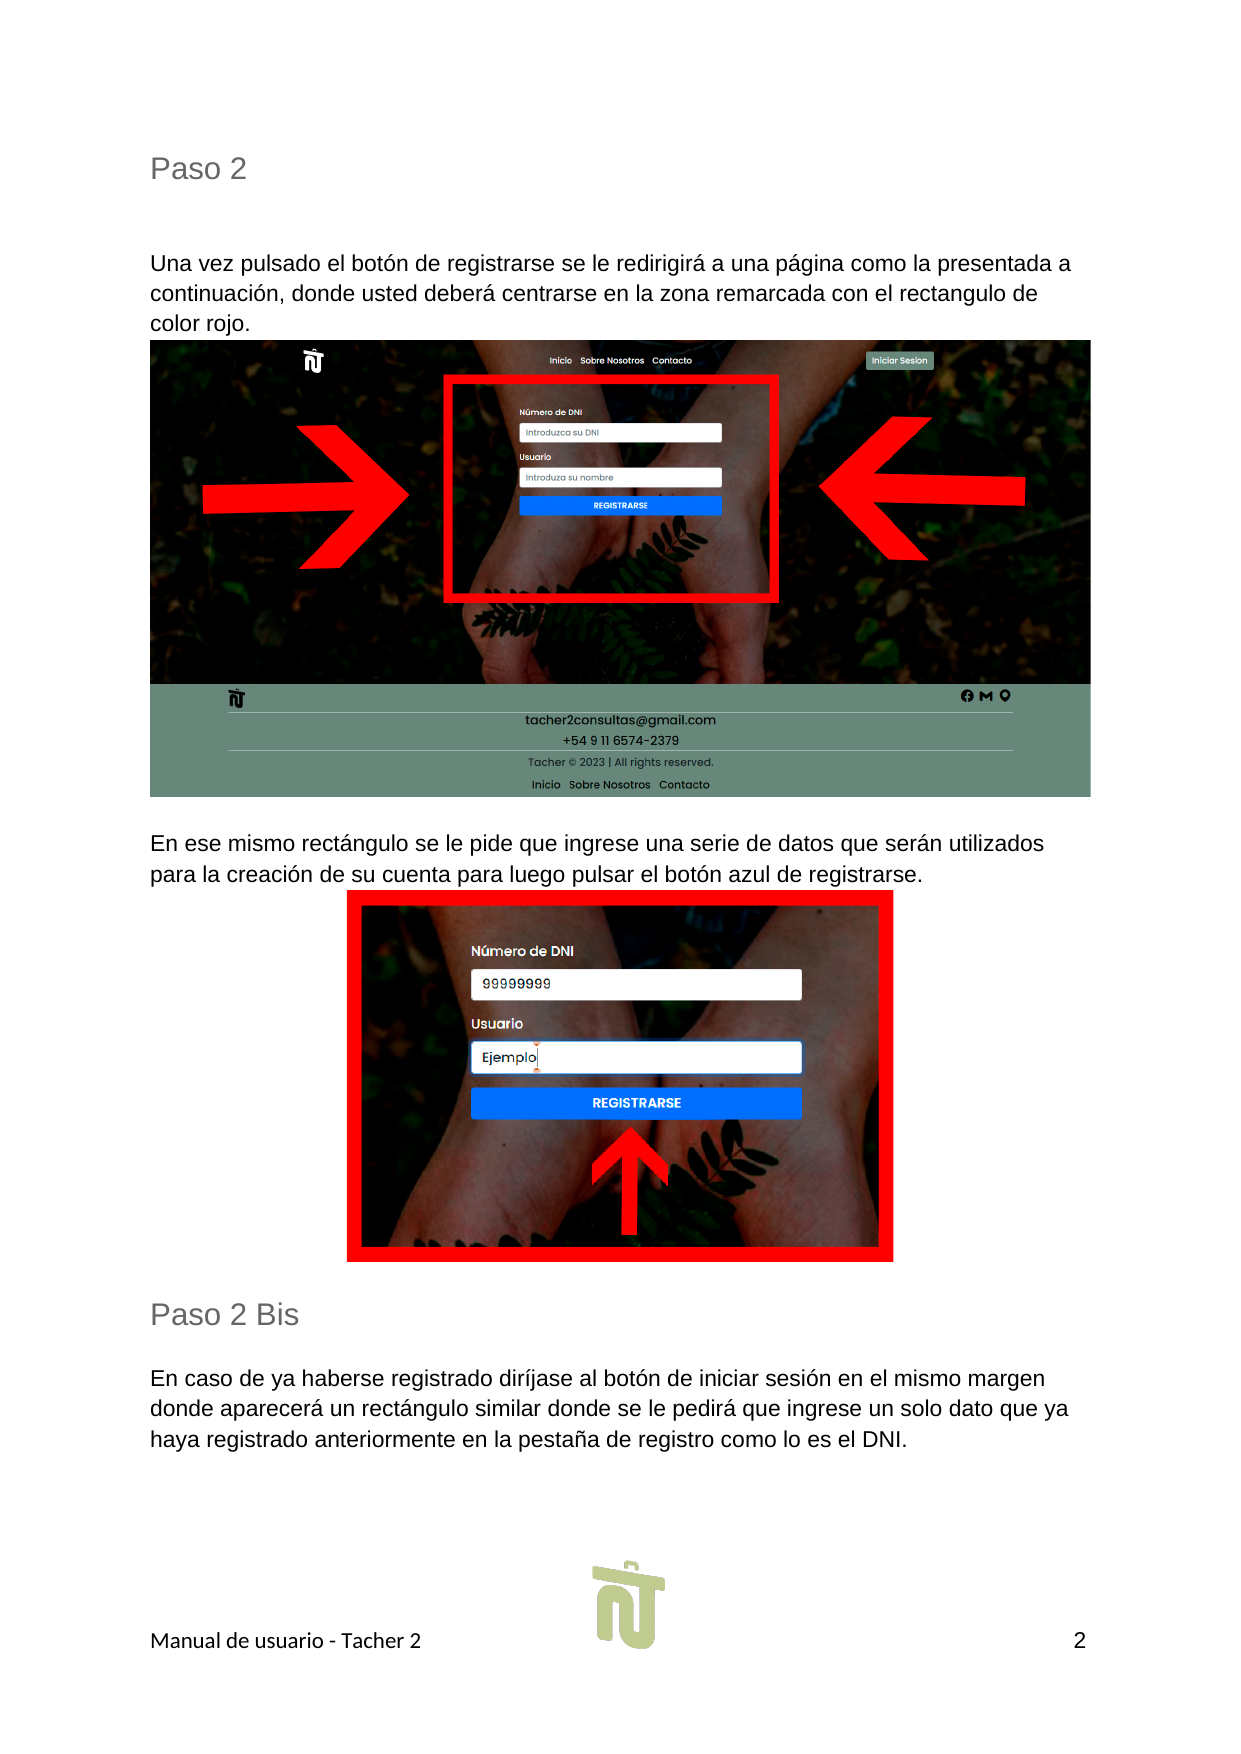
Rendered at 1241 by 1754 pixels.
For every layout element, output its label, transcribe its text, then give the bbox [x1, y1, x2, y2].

subtitle Paso 2 [150, 150, 1090, 186]
picture [592, 1560, 665, 1649]
text En caso de ya haberse registrado diríjase al botón de iniciar sesión en el mismo margen donde aparecerá un rectángulo similar donde se le pedirá que ingrese un solo dato que ya haya registrado anteriormente en la pestaña de registro como lo es el DNI. [150, 1365, 1090, 1452]
picture [346, 890, 894, 1262]
picture [150, 340, 1091, 797]
text En ese mismo rectángulo se le pide que ingrese una serie de datos que serán utilizados para la creación de su cuenta para luego pulsar el botón azul de registrarse. [150, 830, 1090, 887]
text Una vez pulsado el botón de registrarse se le redirigirá a una página como la presentada a continuación, donde usted deberá centrarse en la zona remarcada con el rectangulo de color rojo. [150, 249, 1090, 336]
subtitle Paso 2 Bis [150, 1296, 1090, 1332]
